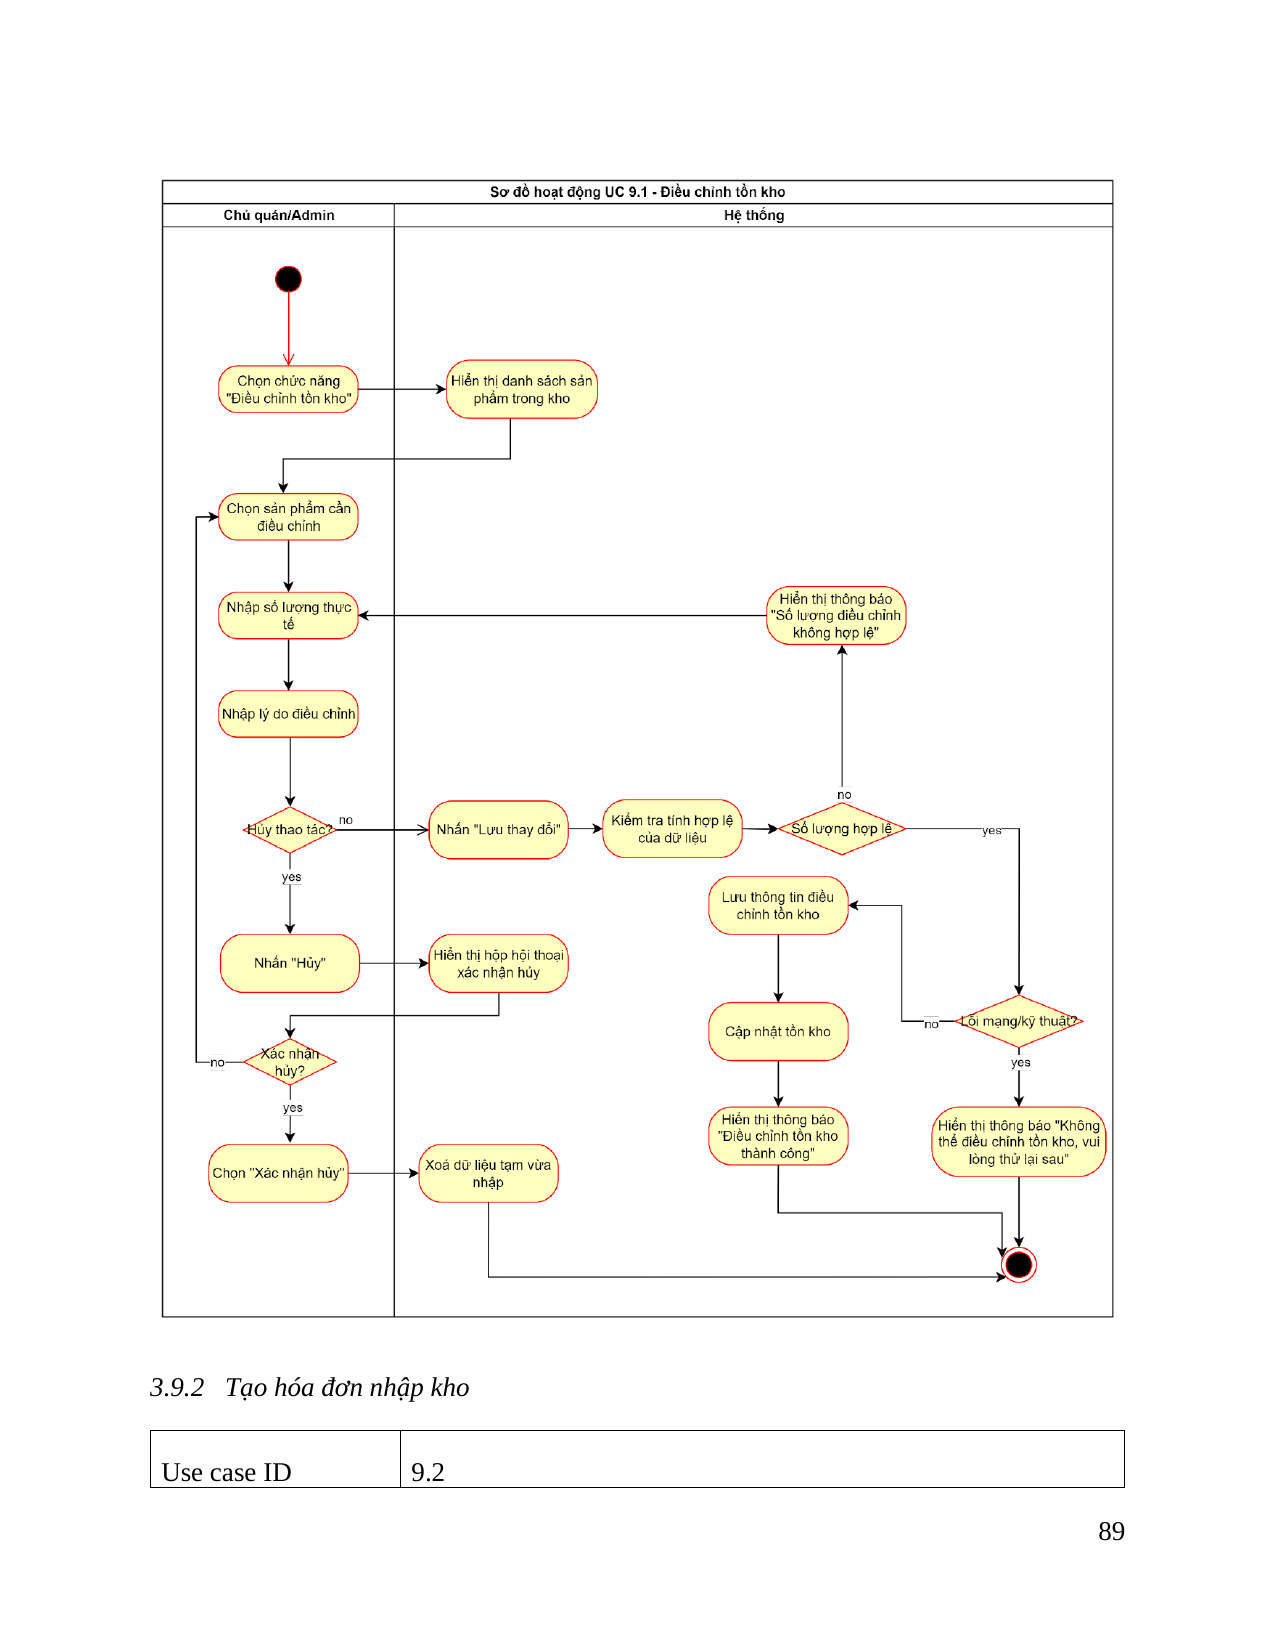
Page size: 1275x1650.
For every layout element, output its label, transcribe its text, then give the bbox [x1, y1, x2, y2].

picture [150, 168, 1125, 1330]
table_header 9.2 [401, 1431, 1124, 1487]
subtitle Tạo hóa đơn nhập kho [150, 1371, 1125, 1402]
table_header Use case ID [151, 1431, 400, 1487]
